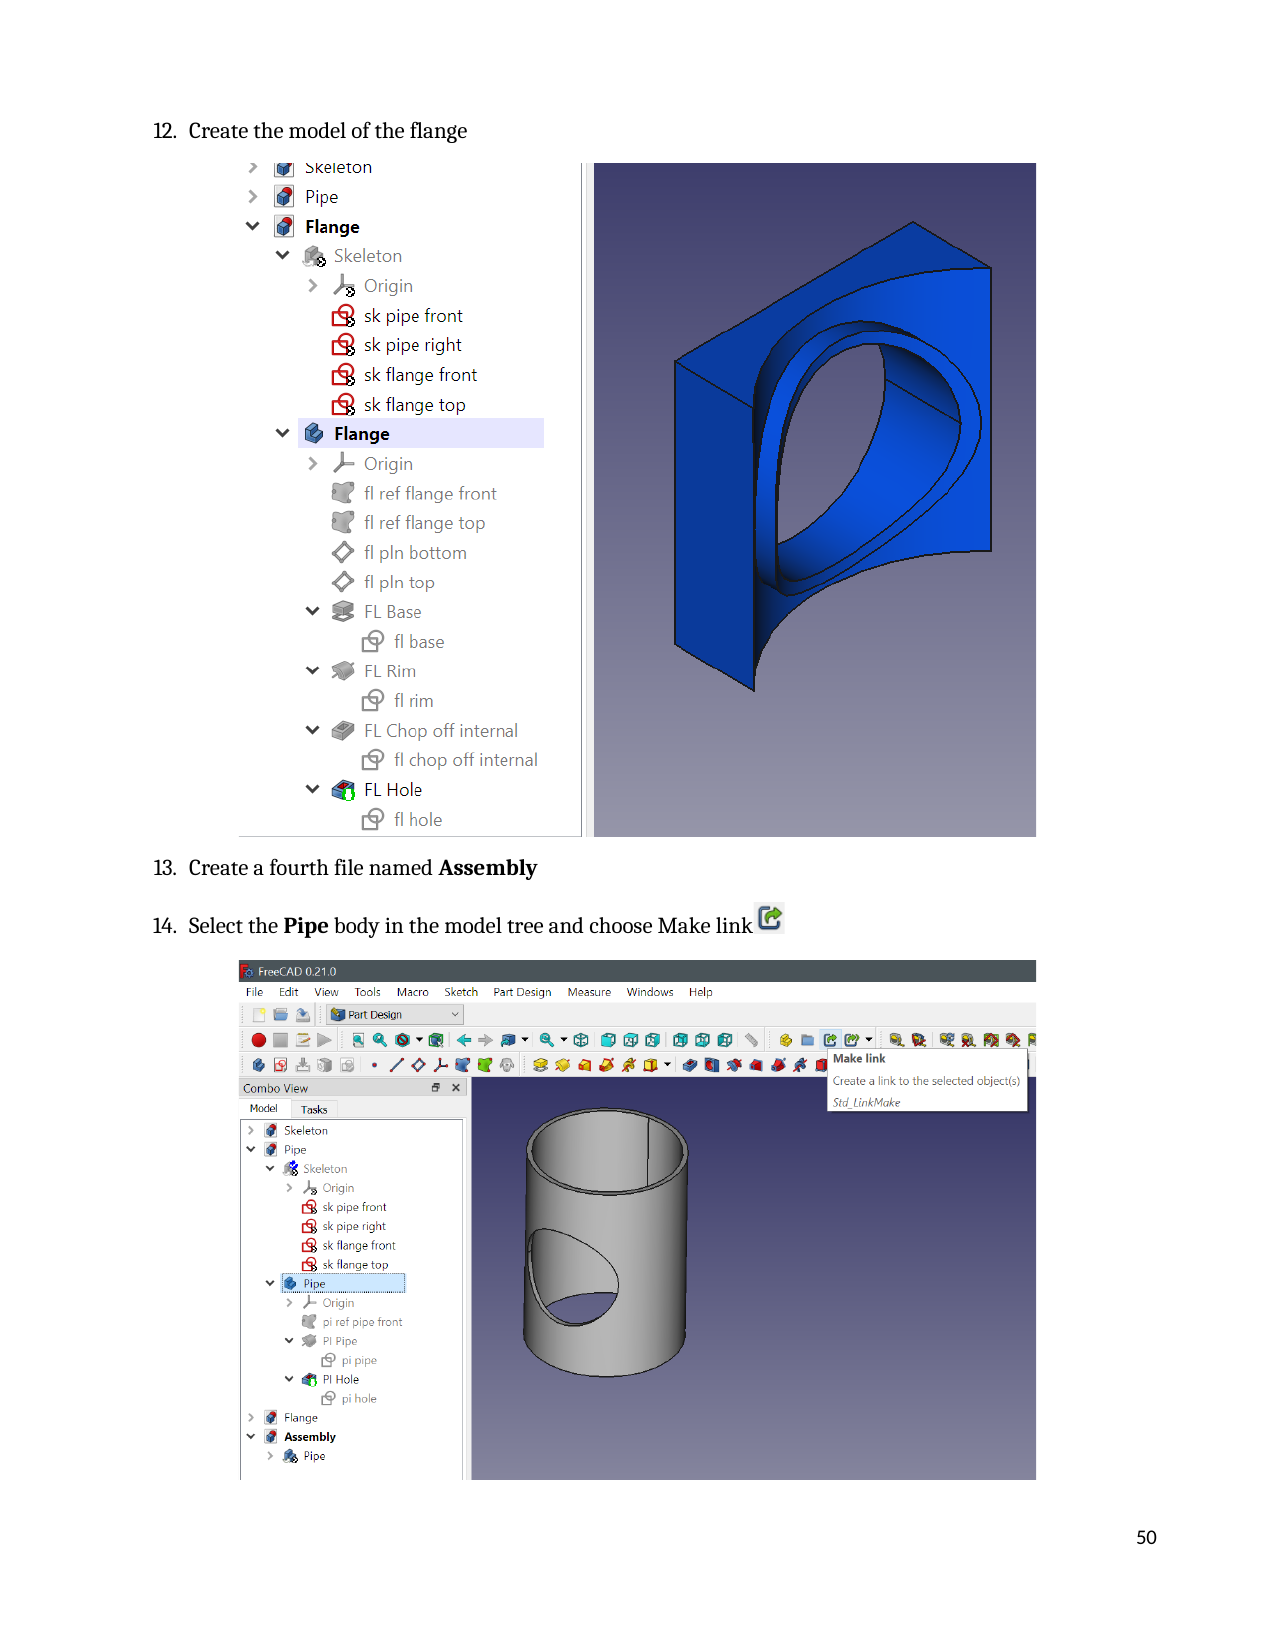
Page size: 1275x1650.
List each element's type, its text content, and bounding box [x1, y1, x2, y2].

list Create a fourth file named Assembly [177, 855, 1157, 882]
picture [238, 960, 1037, 1480]
list Create the model of the flange [177, 118, 1157, 144]
picture [238, 163, 1037, 837]
list Select the Pipe body in the model tree and choose Make link [177, 902, 1157, 939]
picture [753, 902, 785, 934]
